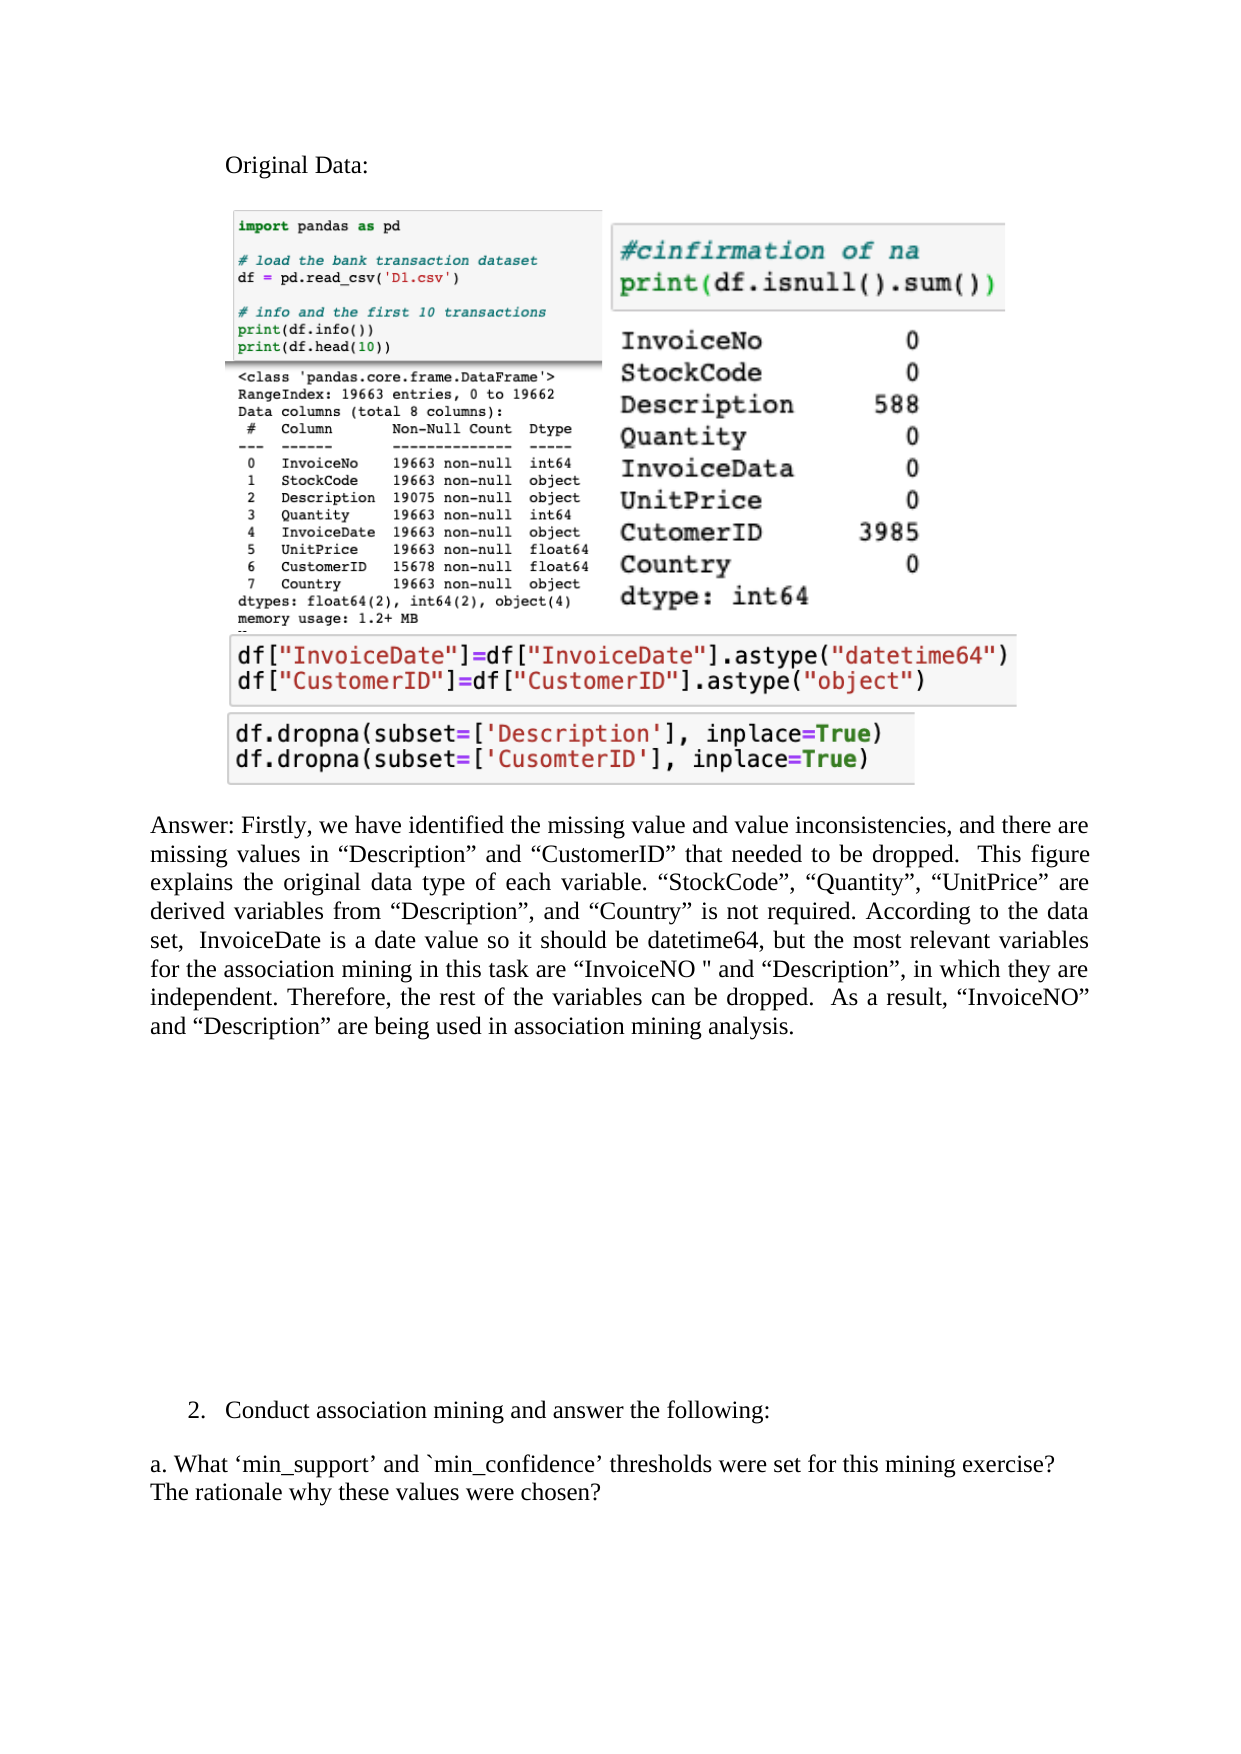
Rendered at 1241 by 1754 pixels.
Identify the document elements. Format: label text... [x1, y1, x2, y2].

list Conduct association mining and answer the following: [187, 1395, 1090, 1424]
picture [225, 203, 1017, 785]
text a. What ‘min_support’ and `min_confidence’ thresholds were set for this mining exercise? The rationale why these values were chosen? [150, 1449, 1090, 1535]
text Answer: Firstly, we have identified the missing value and value inconsistencies, and there are missing values in “Description” and “CustomerID” that needed to be dropped. This figure explains the original data type of each variable. “StockCode”, “Quantity”, “UnitPrice” are derived variables from “Description”, and “Country” is not required. According to the data set, InvoiceDate is a date value so it should be datetime64, but the most relevant variables for the association mining in this task are “InvoiceNO '' and “Description”, in which they are independent. Therefore, the rest of the variables can be dropped. As a result, “InvoiceNO” and “Description” are being used in association mining analysis. [150, 810, 1090, 1040]
text Original Data: [225, 150, 1090, 179]
